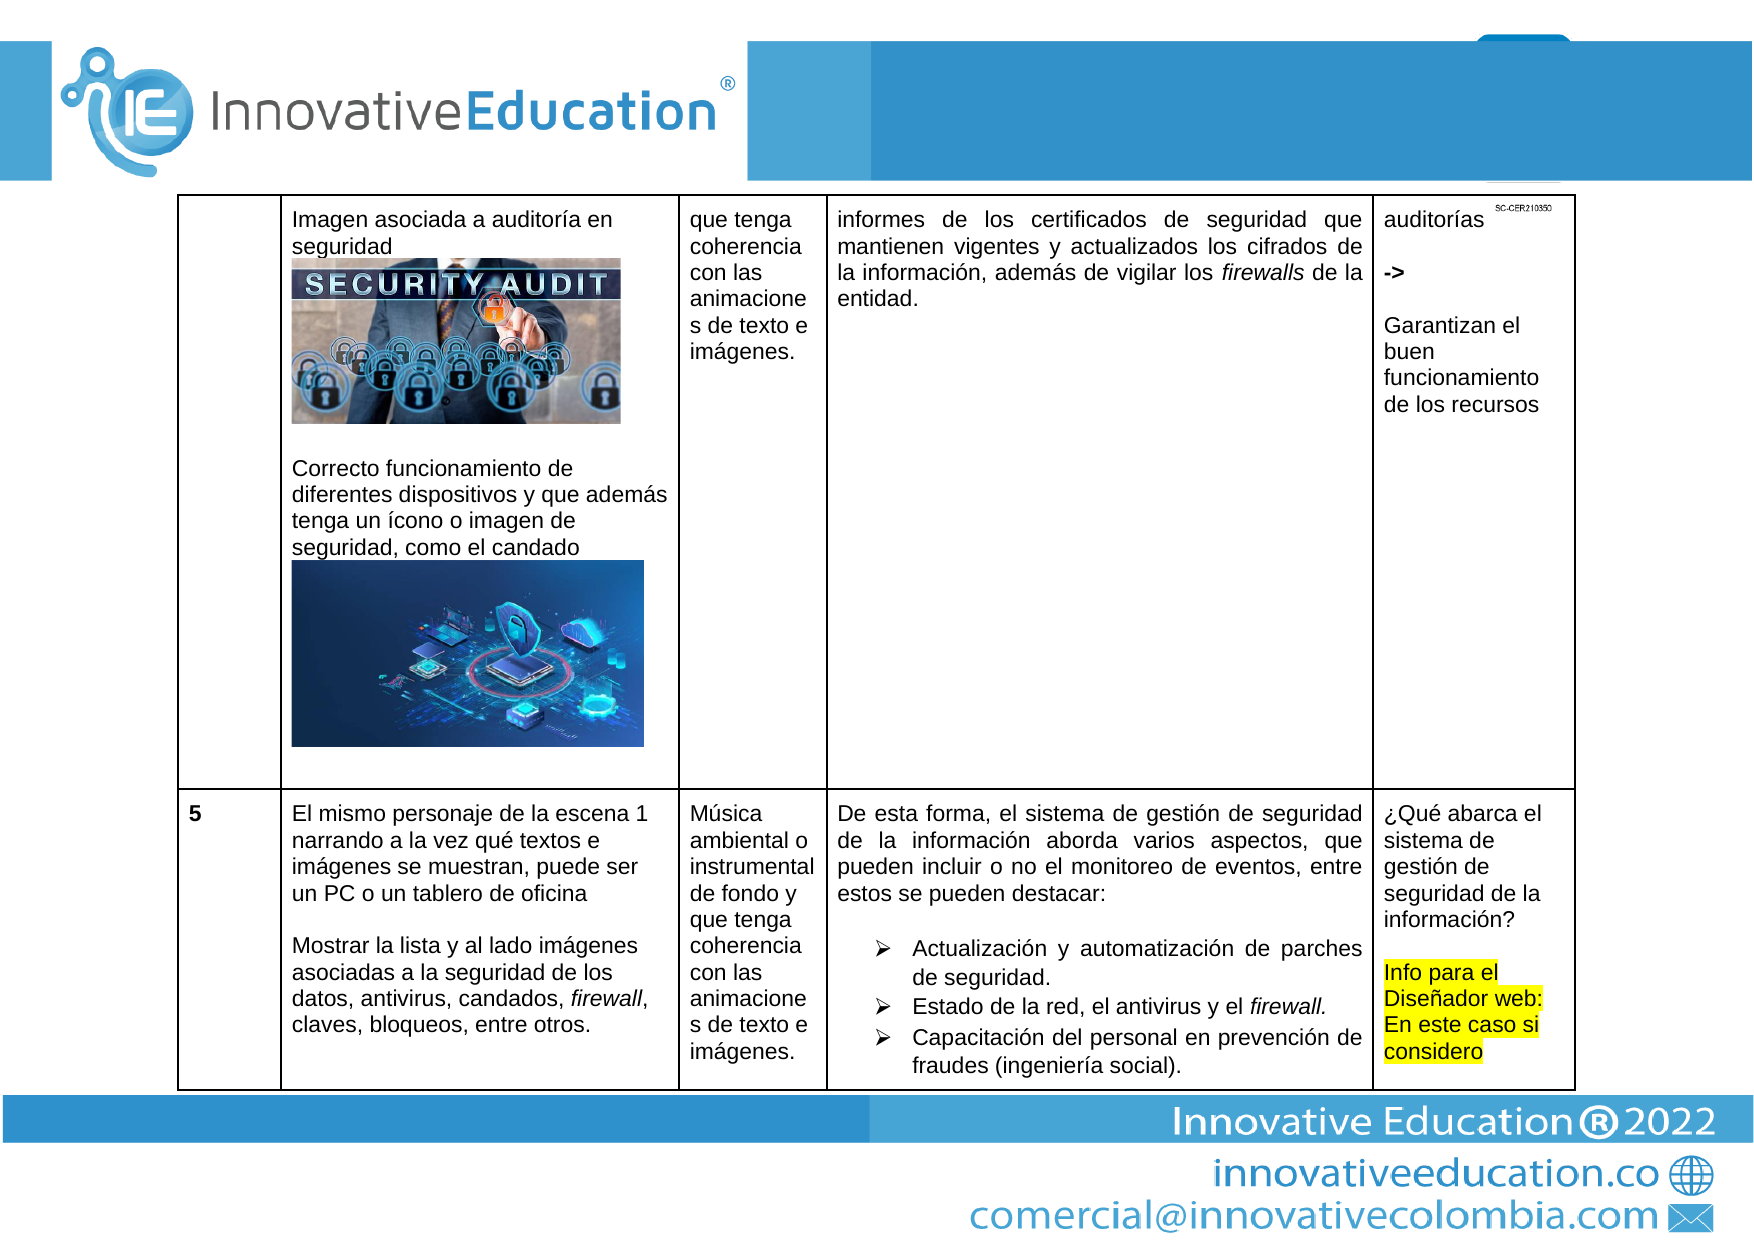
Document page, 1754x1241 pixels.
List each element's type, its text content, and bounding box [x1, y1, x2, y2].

picture [291, 258, 621, 424]
table_cell 4 [179, 196, 280, 788]
table_cell El sistema de gestión de seguridad de la información y sus auditorías -> Garantizan el buen funcionamiento de los recursos [1374, 196, 1574, 788]
table_cell 5 [179, 790, 280, 1089]
picture [291, 560, 644, 747]
table_cell Música ambiental o instrumental de fondo y que tenga coherencia con las animaciones de texto e imágenes. [680, 196, 826, 788]
picture [2, 1093, 1754, 1239]
table_cell Música ambiental o instrumental de fondo y que tenga coherencia con las animaciones de texto e imágenes. [680, 790, 826, 1089]
picture [0, 28, 1752, 194]
